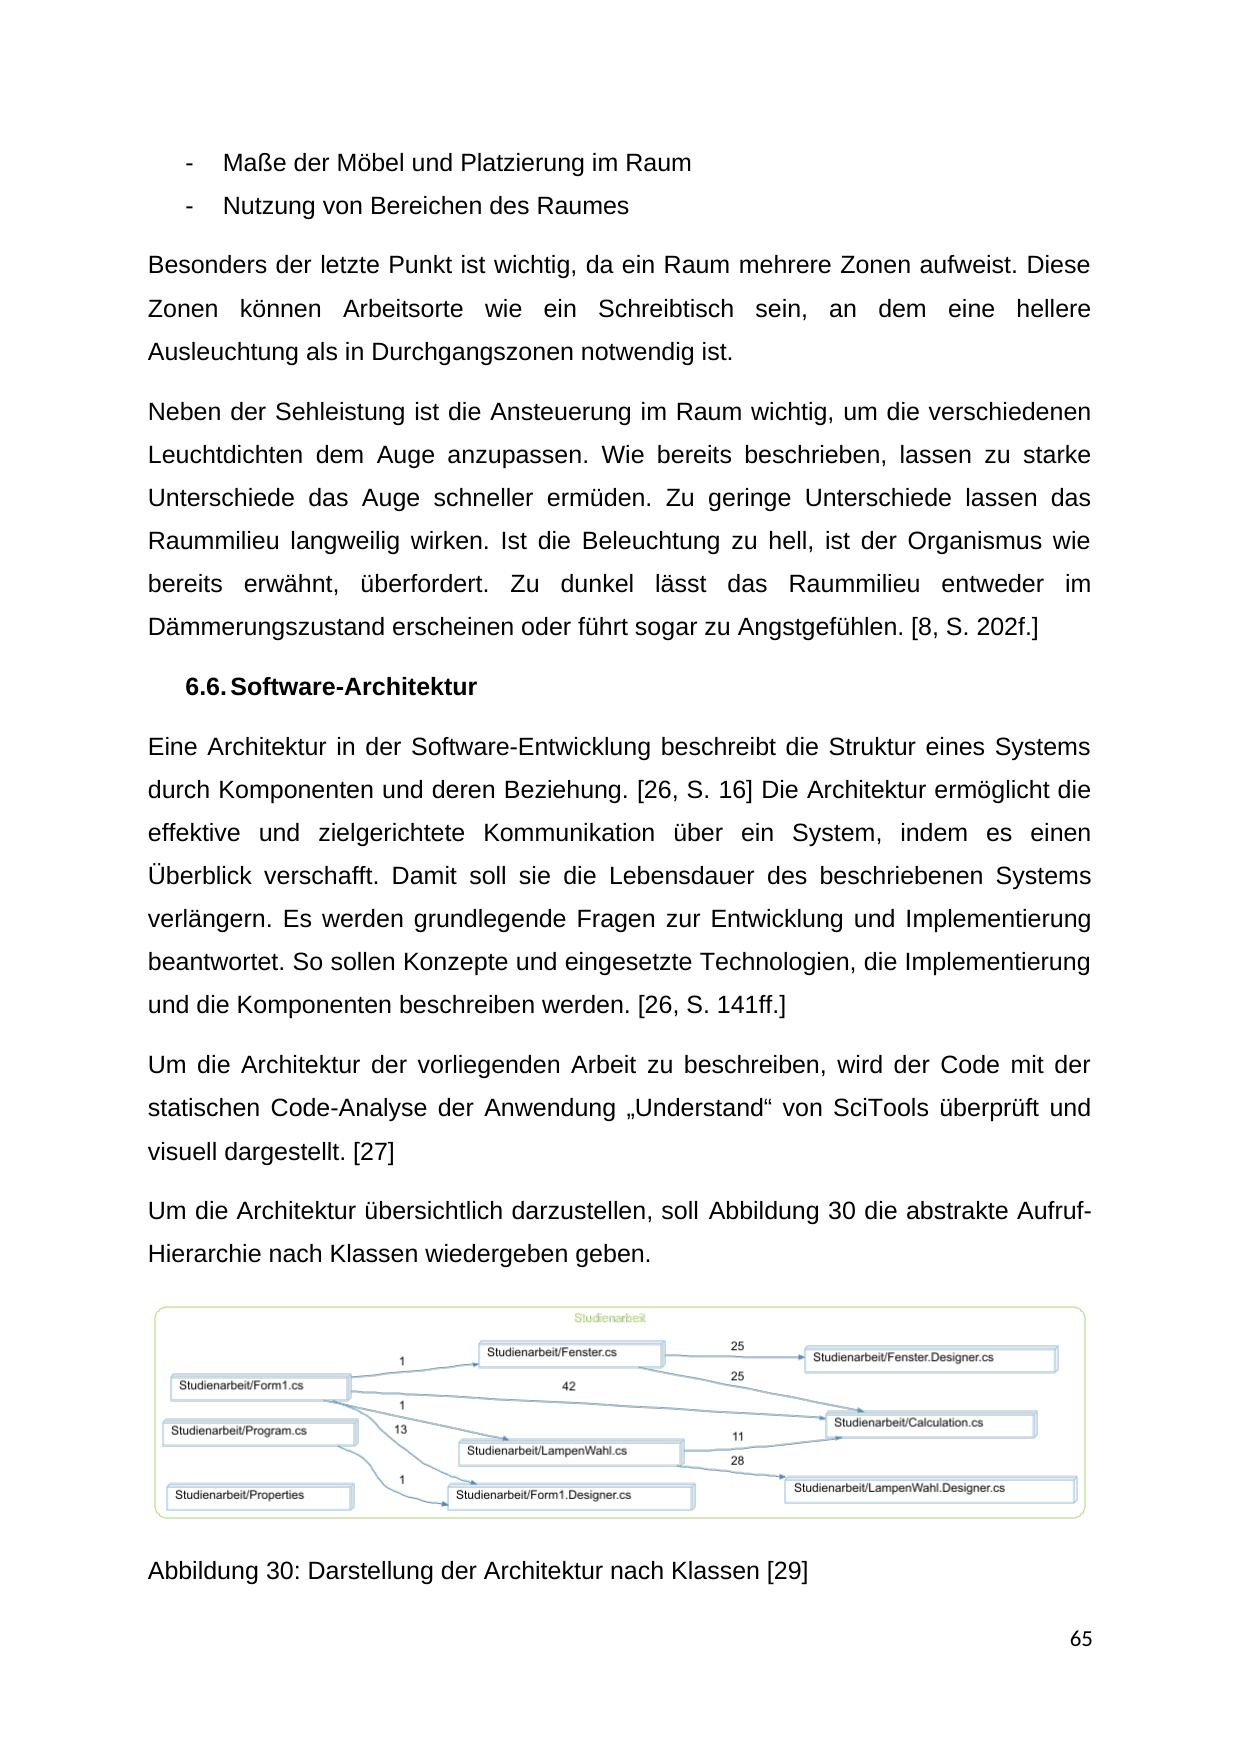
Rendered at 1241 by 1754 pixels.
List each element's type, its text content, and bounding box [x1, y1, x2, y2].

text Um die Architektur übersichtlich darzustellen, soll Abbildung 30 die abstrakte Aufruf-Hierarchie nach Klassen wiedergeben geben. [148, 1196, 1093, 1268]
text Um die Architektur der vorliegenden Arbeit zu beschreiben, wird der Code mit der statischen Code-Analyse der Anwendung „Understand“ von SciTools überprüft und visuell dargestellt. [27] [148, 1050, 1093, 1165]
list Maße der Möbel und Platzierung im Raum [185, 148, 1093, 176]
list Nutzung von Bereichen des Raumes [185, 191, 1093, 219]
text Besonders der letzte Punkt ist wichtig, da ein Raum mehrere Zonen aufweist. Diese Zonen können Arbeitsorte wie ein Schreibtisch sein, an dem eine hellere Ausleuchtung als in Durchgangszonen notwendig ist. [148, 251, 1093, 366]
picture [147, 1299, 1093, 1526]
text Abbildung 30: Darstellung der Architektur nach Klassen [29] [148, 1556, 1093, 1585]
text Eine Architektur in der Software-Entwicklung beschreibt die Struktur eines Systems durch Komponenten und deren Beziehung. [26, S. 16] Die Architektur ermöglicht die effektive und zielgerichtete Kommunikation über ein System, indem es einen Überblick verschafft. Damit soll sie die Lebensdauer des beschriebenen Systems verlängern. Es werden grundlegende Fragen zur Entwicklung und Implementierung beantwortet. So sollen Konzepte und eingesetzte Technologien, die Implementierung und die Komponenten beschreiben werden. [26, S. 141ff.] [148, 732, 1093, 1019]
subtitle Software-Architektur [185, 672, 1093, 701]
text Neben der Sehleistung ist die Ansteuerung im Raum wichtig, um die verschiedenen Leuchtdichten dem Auge anzupassen. Wie bereits beschrieben, lassen zu starke Unterschiede das Auge schneller ermüden. Zu geringe Unterschiede lassen das Raummilieu langweilig wirken. Ist die Beleuchtung zu hell, ist der Organismus wie bereits erwähnt, überfordert. Zu dunkel lässt das Raummilieu entweder im Dämmerungszustand erscheinen oder führt sogar zu Angstgefühlen. [8, S. 202f.] [148, 397, 1093, 641]
